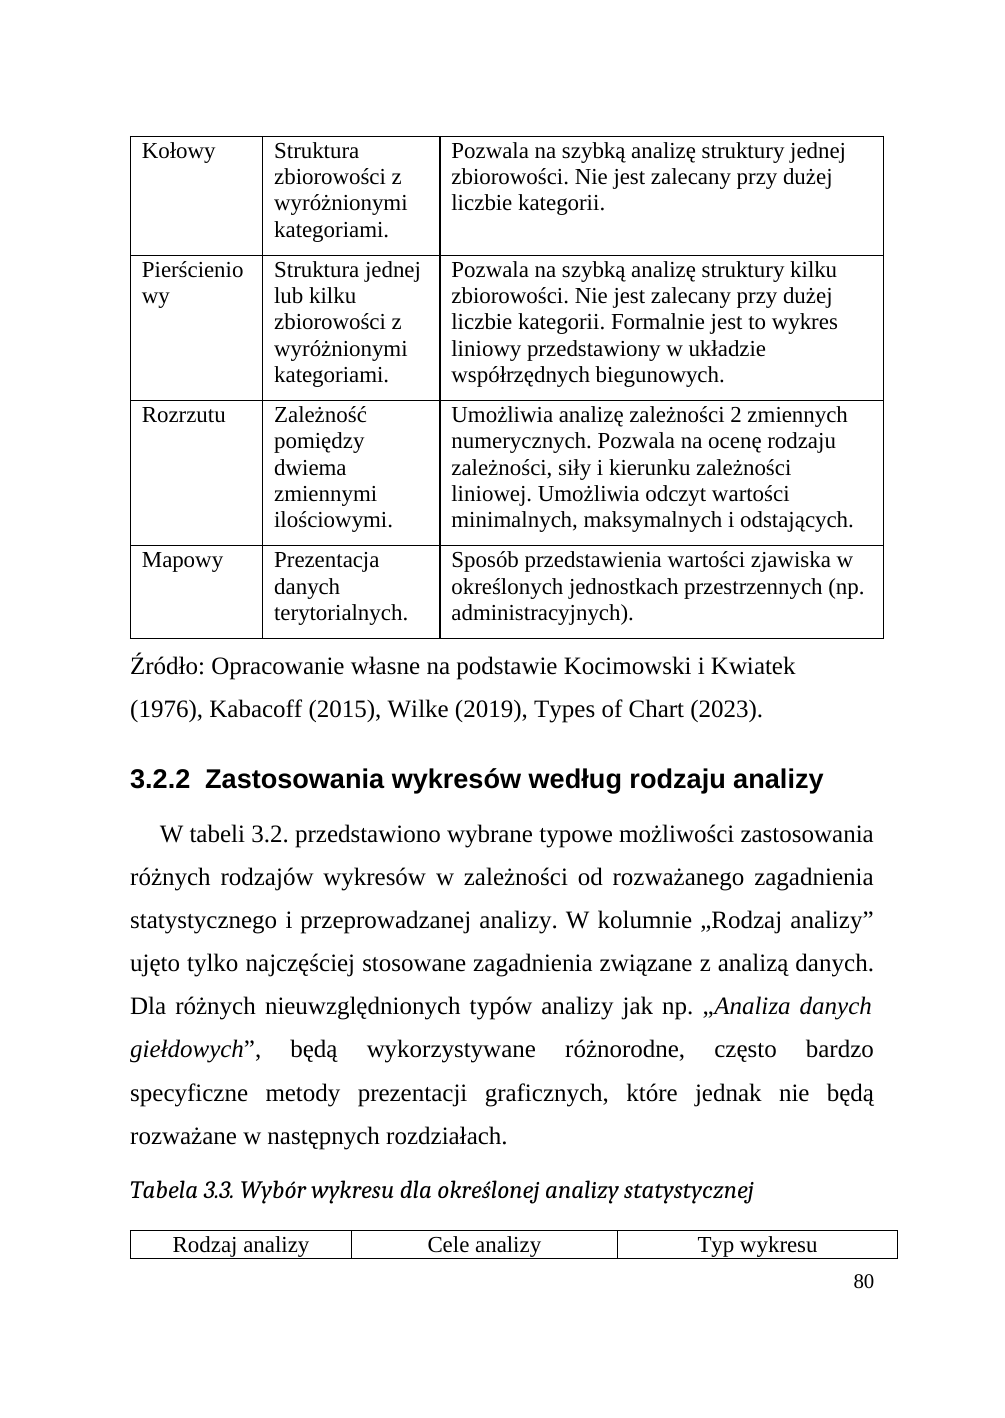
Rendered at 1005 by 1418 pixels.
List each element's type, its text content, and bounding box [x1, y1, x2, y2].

table_header Cele analizy [352, 1231, 617, 1258]
table_cell Zależność pomiędzy dwiema zmiennymi ilościowymi. [263, 401, 439, 545]
table_cell Pozwala na szybką analizę struktury jednej zbiorowości. Nie jest zalecany przy dużej liczbie kategorii. [441, 137, 883, 255]
table_cell Umożliwia analizę zależności 2 zmiennych numerycznych. Pozwala na ocenę rodzaju zależności, siły i kierunku zależności liniowej. Umożliwia odczyt wartości minimalnych, maksymalnych i odstających. [441, 401, 883, 545]
text W tabeli 3.2. przedstawiono wybrane typowe możliwości zastosowania różnych rodzajów wykresów w zależności od rozważanego zagadnienia statystycznego i przeprowadzanej analizy. W kolumnie „Rodzaj analizy” ujęto tylko najczęściej stosowane zagadnienia związane z analizą danych. Dla różnych nieuwzględnionych typów analizy jak np. „Analiza danych giełdowych”, będą wykorzystywane różnorodne, często bardzo specyficzne metody prezentacji graficznych, które jednak nie będą rozważane w następnych rozdziałach. [130, 819, 874, 1149]
table_header Typ wykresu [618, 1231, 897, 1258]
table_cell Rozrzutu [131, 401, 262, 545]
table_cell Mapowy [131, 546, 262, 638]
table_cell Pozwala na szybką analizę struktury kilku zbiorowości. Nie jest zalecany przy dużej liczbie kategorii. Formalnie jest to wykres liniowy przedstawiony w układzie współrzędnych biegunowych. [441, 256, 883, 400]
table_cell Prezentacja danych terytorialnych. [263, 546, 439, 638]
table_header Rodzaj analizy [131, 1231, 351, 1258]
table_cell Struktura zbiorowości z wyróżnionymi kategoriami. [263, 137, 439, 255]
text Źródło: Opracowanie własne na podstawie Kocimowski i Kwiatek (1976), Kabacoff (2015), Wilke (2019), Types of Chart (2023). [130, 651, 874, 723]
table_cell Sposób przedstawienia wartości zjawiska w określonych jednostkach przestrzennych (np. administracyjnych). [441, 546, 883, 638]
table_cell Kołowy [131, 137, 262, 255]
table_cell Struktura jednej lub kilku zbiorowości z wyróżnionymi kategoriami. [263, 256, 439, 400]
subtitle Zastosowania wykresów według rodzaju analizy [130, 763, 874, 794]
table_cell Pierścieniowy [131, 256, 262, 400]
